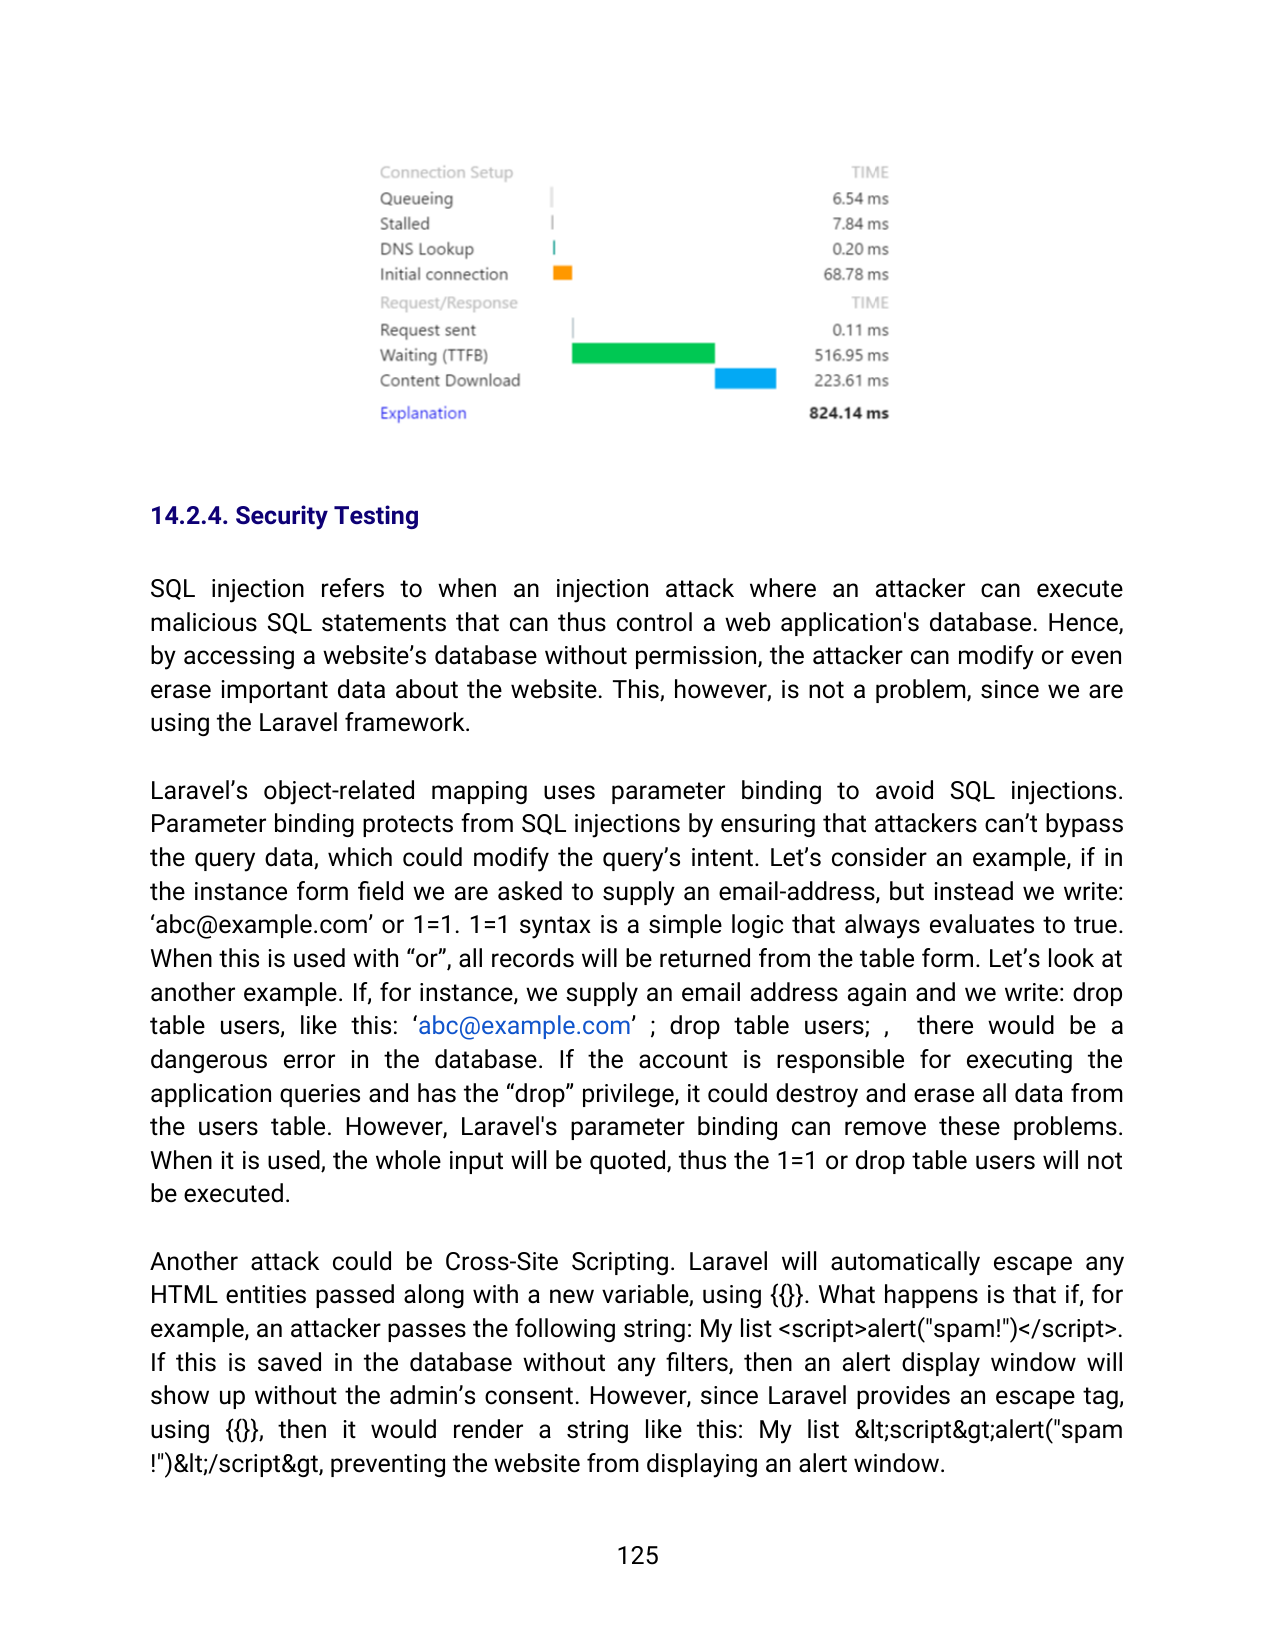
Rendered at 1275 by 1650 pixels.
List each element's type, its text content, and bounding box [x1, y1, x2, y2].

text SQL injection refers to when an injection attack where an attacker can execute malicious SQL statements that can thus control a web application's database. Hence, by accessing a website’s database without permission, the attacker can modify or even erase important data about the website. This, however, is not a problem, since we are using the Laravel framework. [150, 574, 1125, 738]
text Laravel’s object-related mapping uses parameter binding to avoid SQL injections. Parameter binding protects from SQL injections by ensuring that attackers can’t bypass the query data, which could modify the query’s intent. Let’s consider an example, if in the instance form field we are asked to supply an email-address, but instead we write: ‘abc@example.com’ or 1=1. 1=1 syntax is a simple logic that always evaluates to true. When this is used with “or”, all records will be returned from the table form. Let’s look at another example. If, for instance, we supply an email address again and we write: drop table users, like this: ‘abc@example.com’ ; drop table users; , there would be a dangerous error in the database. If the account is responsible for executing the application queries and has the “drop” privilege, it could destroy and erase all data from the users table. However, Laravel's parameter binding can remove these problems. When it is used, the whole input will be quoted, thus the 1=1 or drop table users will not be executed. [150, 776, 1125, 1209]
picture [366, 150, 909, 464]
text Another attack could be Cross-Site Scripting. Laravel will automatically escape any HTML entities passed along with a new variable, using {{}}. What happens is that if, for example, an attacker passes the following string: My list <script>alert("spam!")</script>. If this is saved in the database without any filters, then an alert display window will show up without the admin’s consent. However, since Laravel provides an escape tag, using {{}}, then it would render a string like this: My list &lt;script&gt;alert("spam !")&lt;/script&gt, preventing the website from displaying an alert window. [150, 1247, 1125, 1478]
subtitle 14.2.4. Security Testing [150, 468, 1125, 531]
